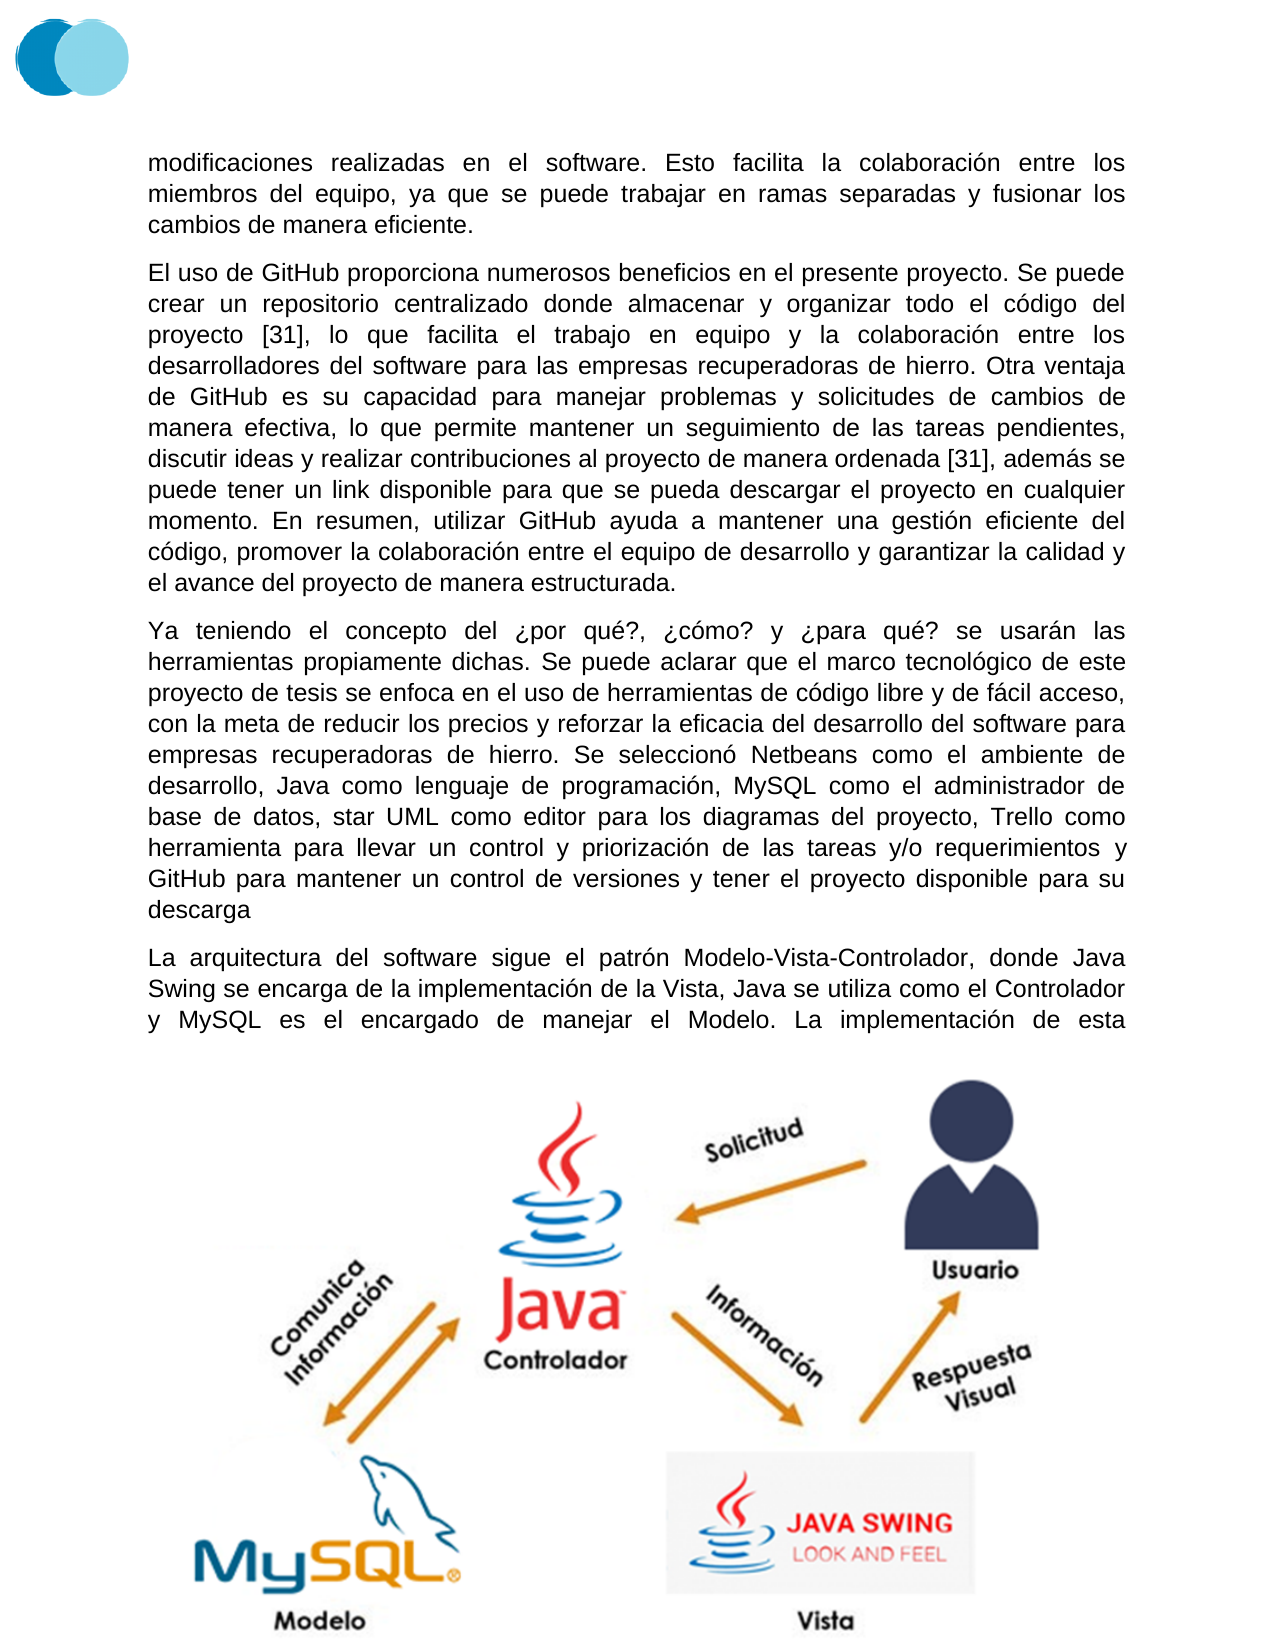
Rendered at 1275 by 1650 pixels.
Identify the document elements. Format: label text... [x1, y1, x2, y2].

picture [186, 1046, 1089, 1650]
text Ya teniendo el concepto del ¿por qué?, ¿cómo? y ¿para qué? se usarán las herramientas propiamente dichas. Se puede aclarar que el marco tecnológico de este proyecto de tesis se enfoca en el uso de herramientas de código libre y de fácil acceso, con la meta de reducir los precios y reforzar la eficacia del desarrollo del software para empresas recuperadoras de hierro. Se seleccionó Netbeans como el ambiente de desarrollo, Java como lenguaje de programación, MySQL como el administrador de base de datos, star UML como editor para los diagramas del proyecto, Trello como herramienta para llevar un control y priorización de las tareas y/o requerimientos y GitHub para mantener un control de versiones y tener el proyecto disponible para su descarga [148, 644, 1127, 924]
text El uso de GitHub proporciona numerosos beneficios en el presente proyecto. Se puede crear un repositorio centralizado donde almacenar y organizar todo el código del proyecto [31], lo que facilita el trabajo en equipo y la colaboración entre los desarrolladores del software para las empresas recuperadoras de hierro. Otra ventaja de GitHub es su capacidad para manejar problemas y solicitudes de cambios de manera efectiva, lo que permite mantener un seguimiento de las tareas pendientes, discutir ideas y realizar contribuciones al proyecto de manera ordenada [31], además se puede tener un link disponible para que se pueda descargar el proyecto en cualquier momento. En resumen, utilizar GitHub ayuda a mantener una gestión eficiente del código, promover la colaboración entre el equipo de desarrollo y garantizar la calidad y el avance del proyecto de manera estructurada. [148, 257, 1127, 597]
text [148, 148, 1127, 238]
picture [13, 16, 131, 99]
text La arquitectura del software sigue el patrón Modelo-Vista-Controlador, donde Java Swing se encarga de la implementación de la Vista, Java se utiliza como el Controlador y MySQL es el encargado de manejar el Modelo. La implementación de esta arquitectura permite una separación clara de responsabilidades y un mayor modularidad del software, lo que facilita su mantenimiento y escalabilidad en el futuro. A continuación, se presentará el diagrama del Modelo-Vista-Controlador que se utilizará en la construcción del software. [148, 943, 1127, 1033]
